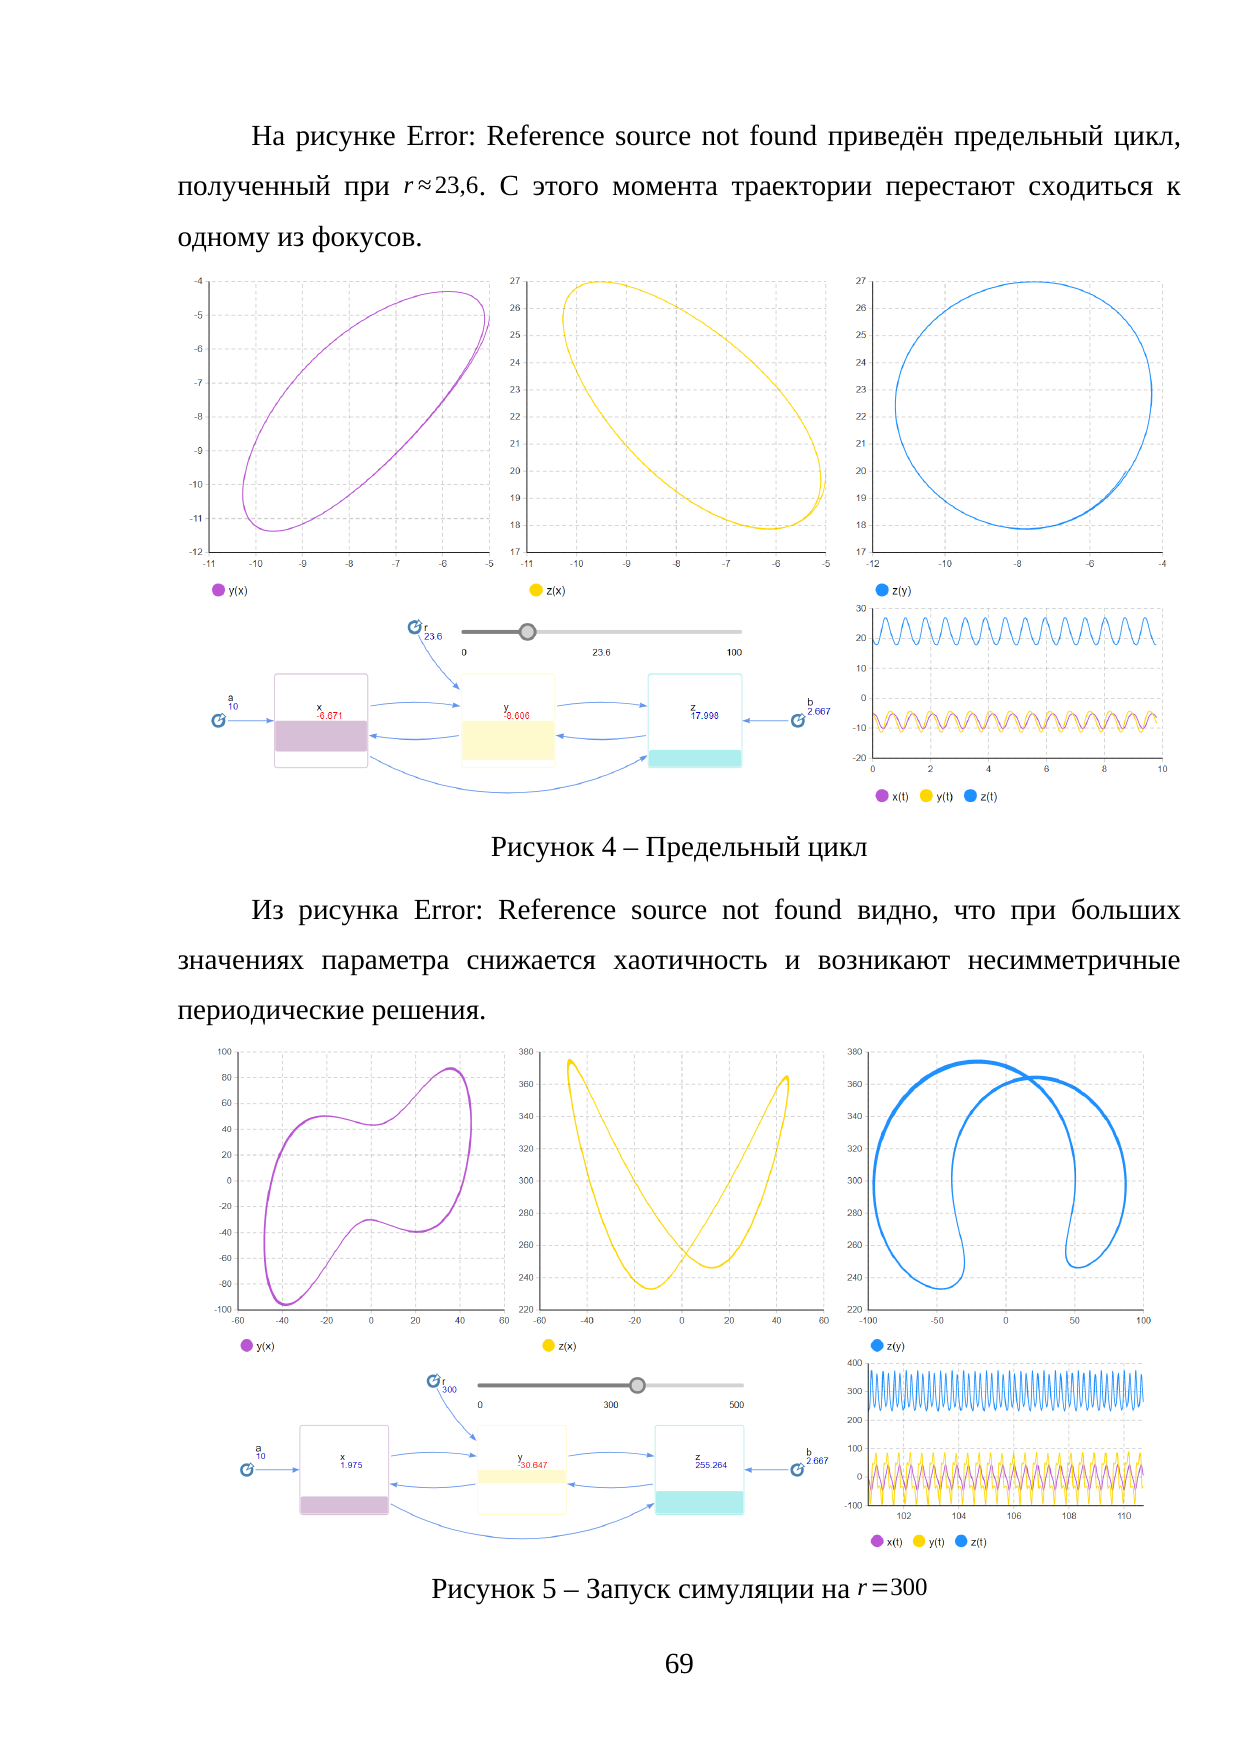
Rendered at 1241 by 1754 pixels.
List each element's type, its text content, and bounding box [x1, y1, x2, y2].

picture [206, 1042, 1152, 1554]
text Предельный цикл [177, 829, 1181, 863]
text Запуск симуляции на [177, 1571, 1181, 1604]
picture [184, 269, 1174, 813]
